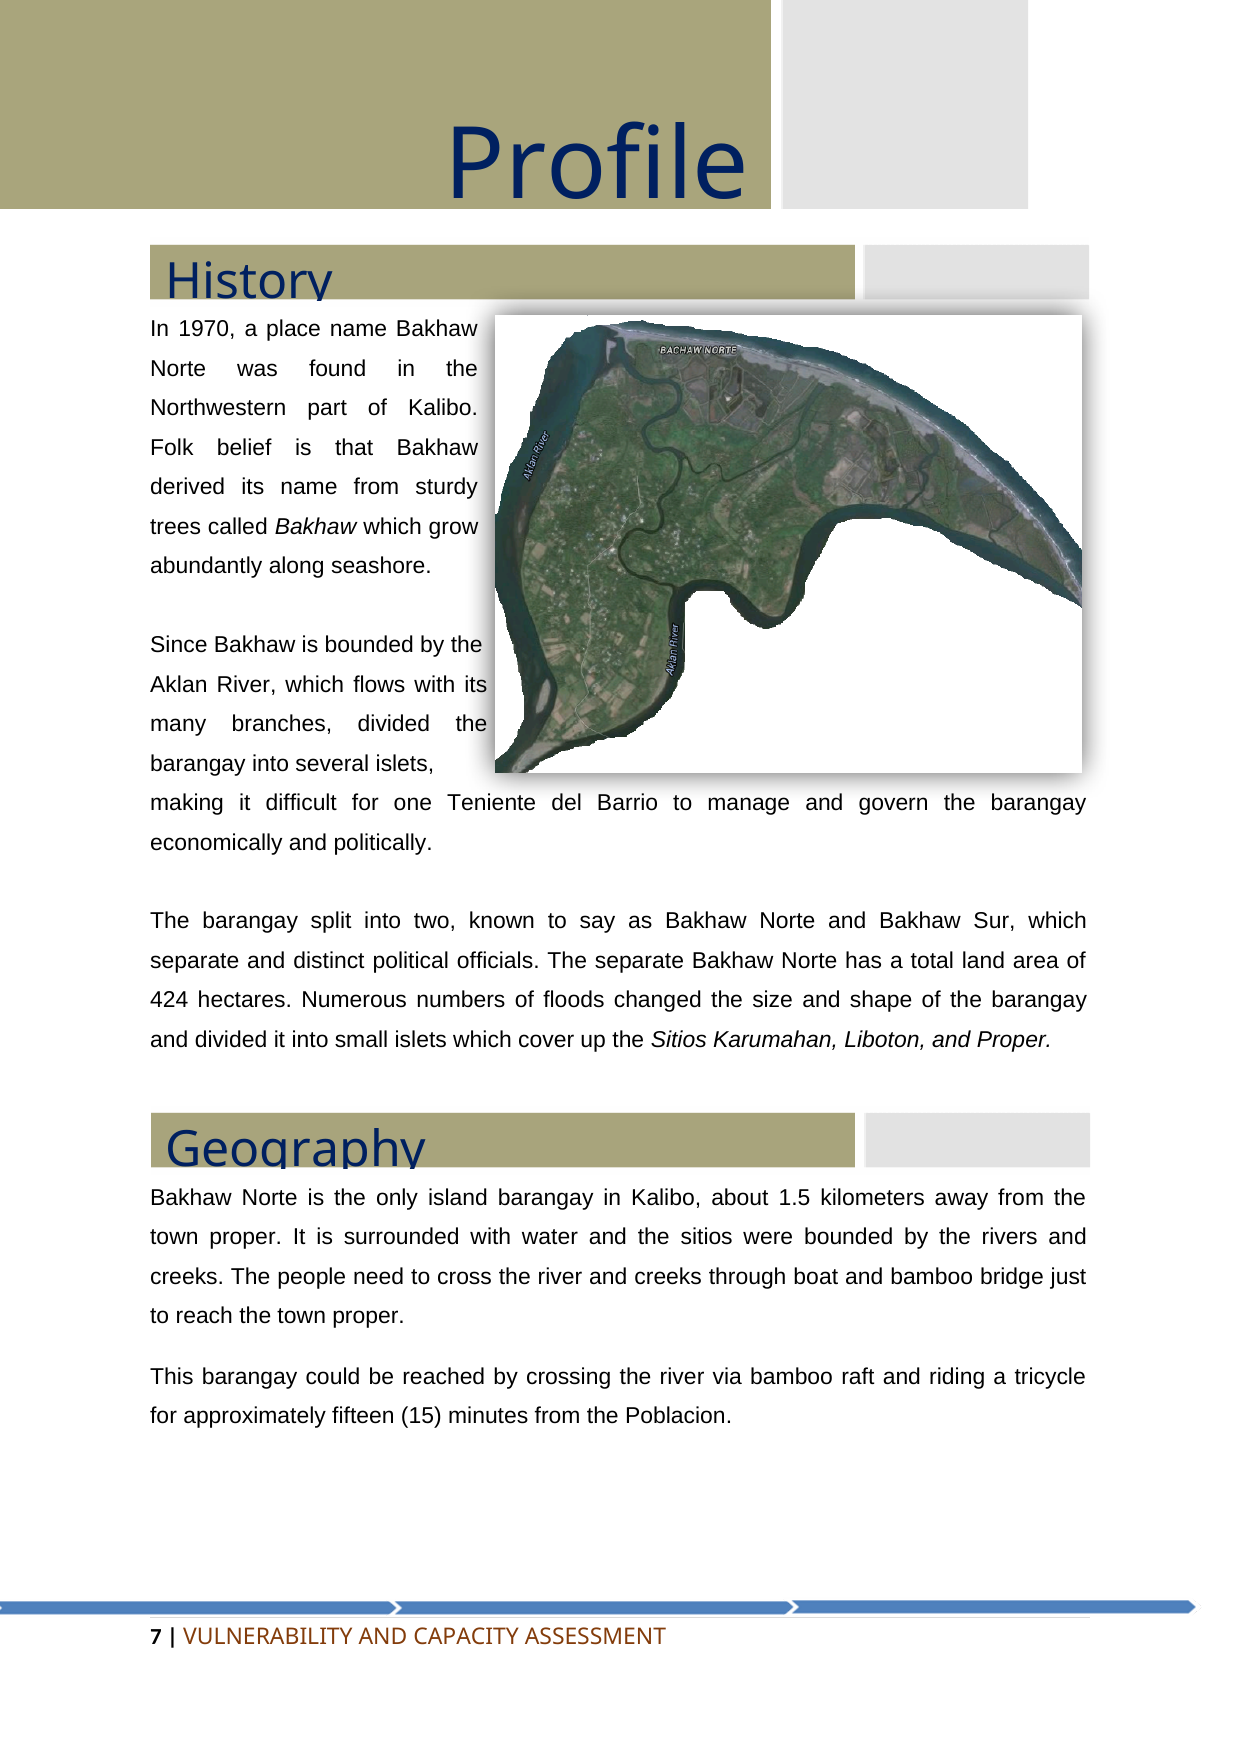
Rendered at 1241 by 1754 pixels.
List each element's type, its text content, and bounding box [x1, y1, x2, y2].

text Aklan River, which flows with its many branches, divided the barangay into several islets, [150, 671, 487, 776]
text making it difficult for one Teniente del Barrio to manage and govern the barangay economically and politically. [150, 789, 1087, 855]
text In 1970, a place name Bakhaw Norte was found in the Northwestern part of Kalibo. Folk belief is that Bakhaw derived its name from sturdy trees called Bakhaw which grow abundantly along seashore. [150, 315, 478, 578]
picture [495, 315, 1082, 773]
list Bakhaw Norte is the only island barangay in Kalibo, about 1.5 kilometers away from the town proper. It is surrounded with water and the sitios were bounded by the rivers and creeks. The people need to cross the river and creeks through boat and bamboo bridge just to reach the town proper. [150, 1184, 1087, 1329]
text Since Bakhaw is bounded by the [150, 631, 487, 657]
text The barangay split into two, known to say as Bakhaw Norte and Bakhaw Sur, which separate and distinct political officials. The separate Bakhaw Norte has a total land area of 424 hectares. Numerous numbers of floods changed the size and shape of the barangay and divided it into small islets which cover up the Sitios Karumahan, Liboton, and Proper. [150, 907, 1087, 1052]
picture [0, 0, 1090, 307]
text This barangay could be reached by crossing the river via bamboo raft and riding a tricycle for approximately fifteen (15) minutes from the Poblacion. [150, 1363, 1087, 1428]
picture [151, 1106, 1091, 1175]
picture [0, 1597, 1202, 1618]
